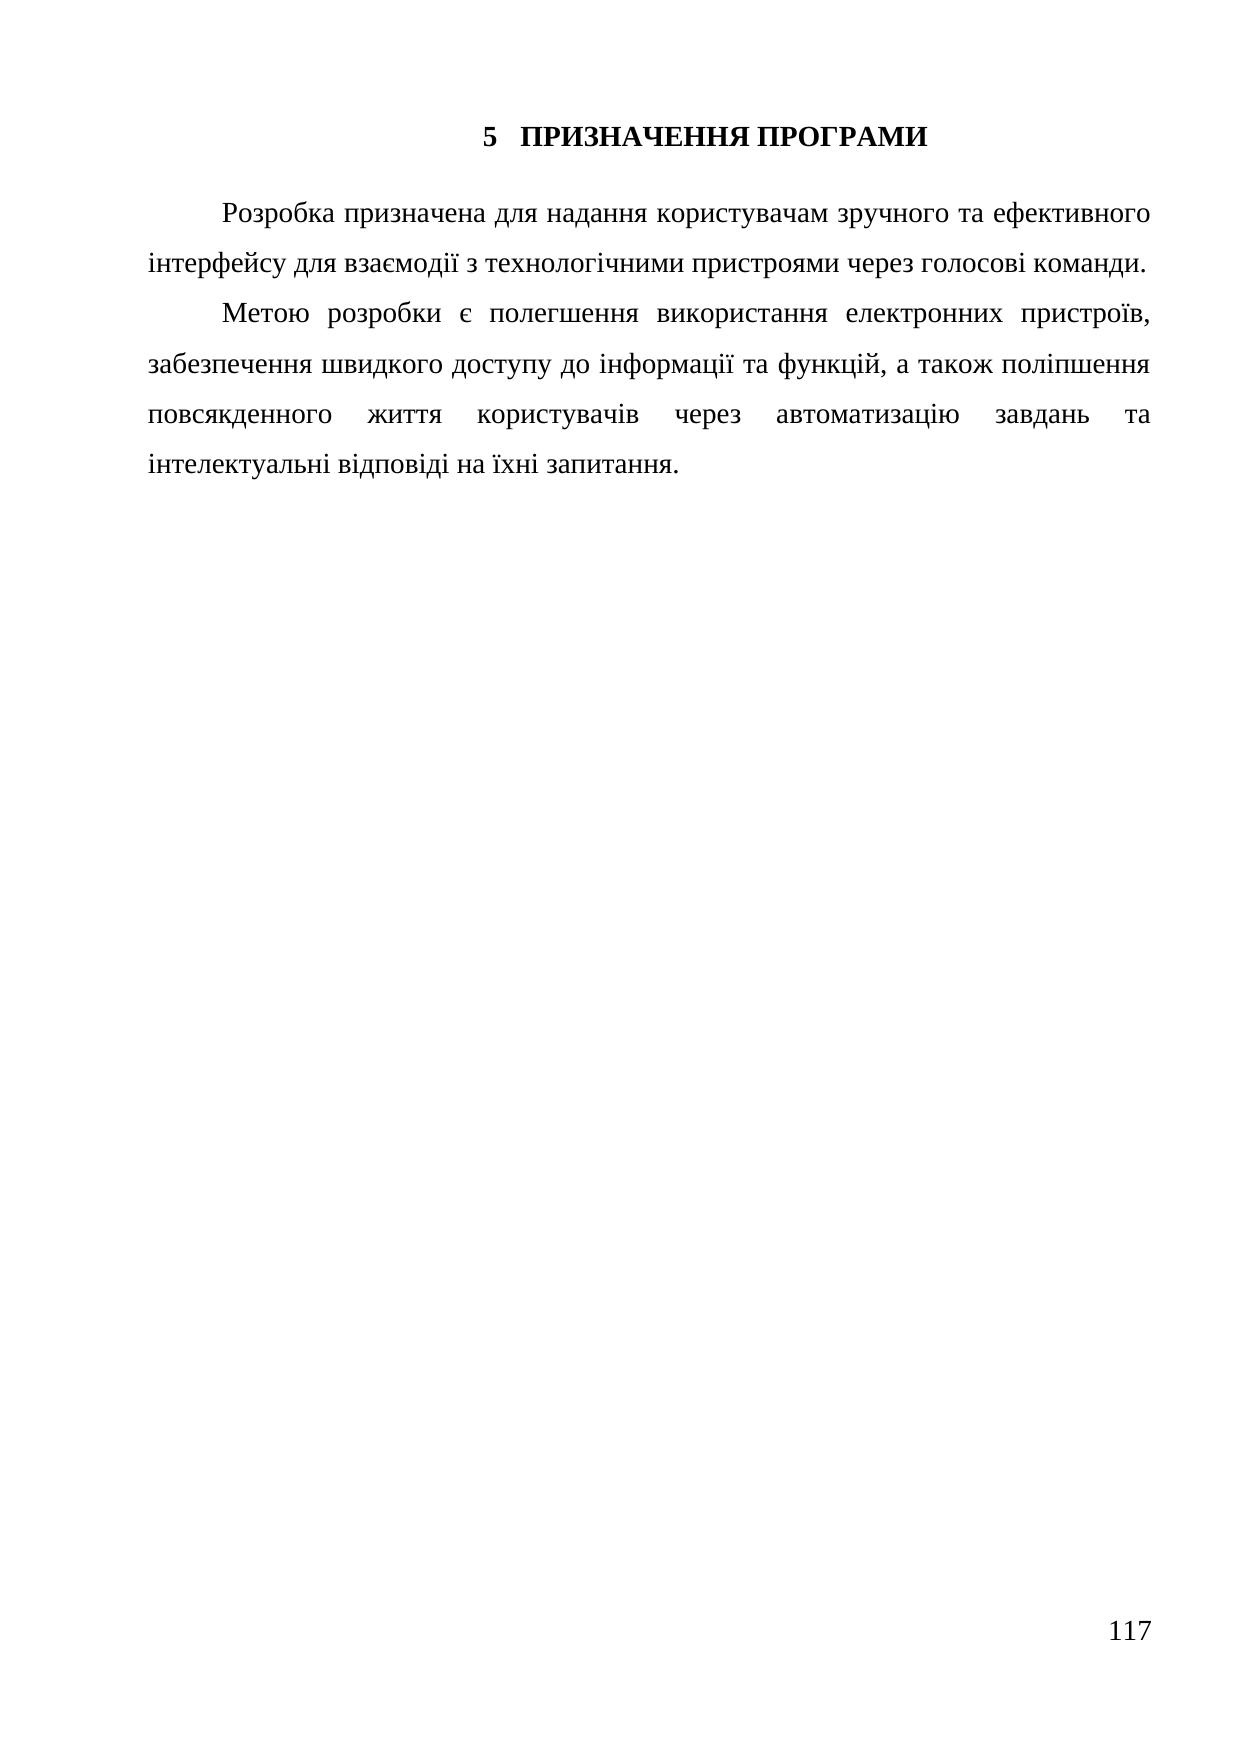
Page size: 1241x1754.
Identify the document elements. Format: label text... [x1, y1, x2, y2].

subtitle Призначення програми [259, 119, 1152, 153]
text Розробка призначена для надання користувачам зручного та ефективного інтерфейсу для взаємодії з технологічними пристроями через голосові команди. [148, 195, 1152, 279]
text Метою розробки є полегшення використання електронних пристроїв, забезпечення швидкого доступу до інформації та функцій, а також поліпшення повсякденного життя користувачів через автоматизацію завдань та інтелектуальні відповіді на їхні запитання. [148, 295, 1152, 480]
